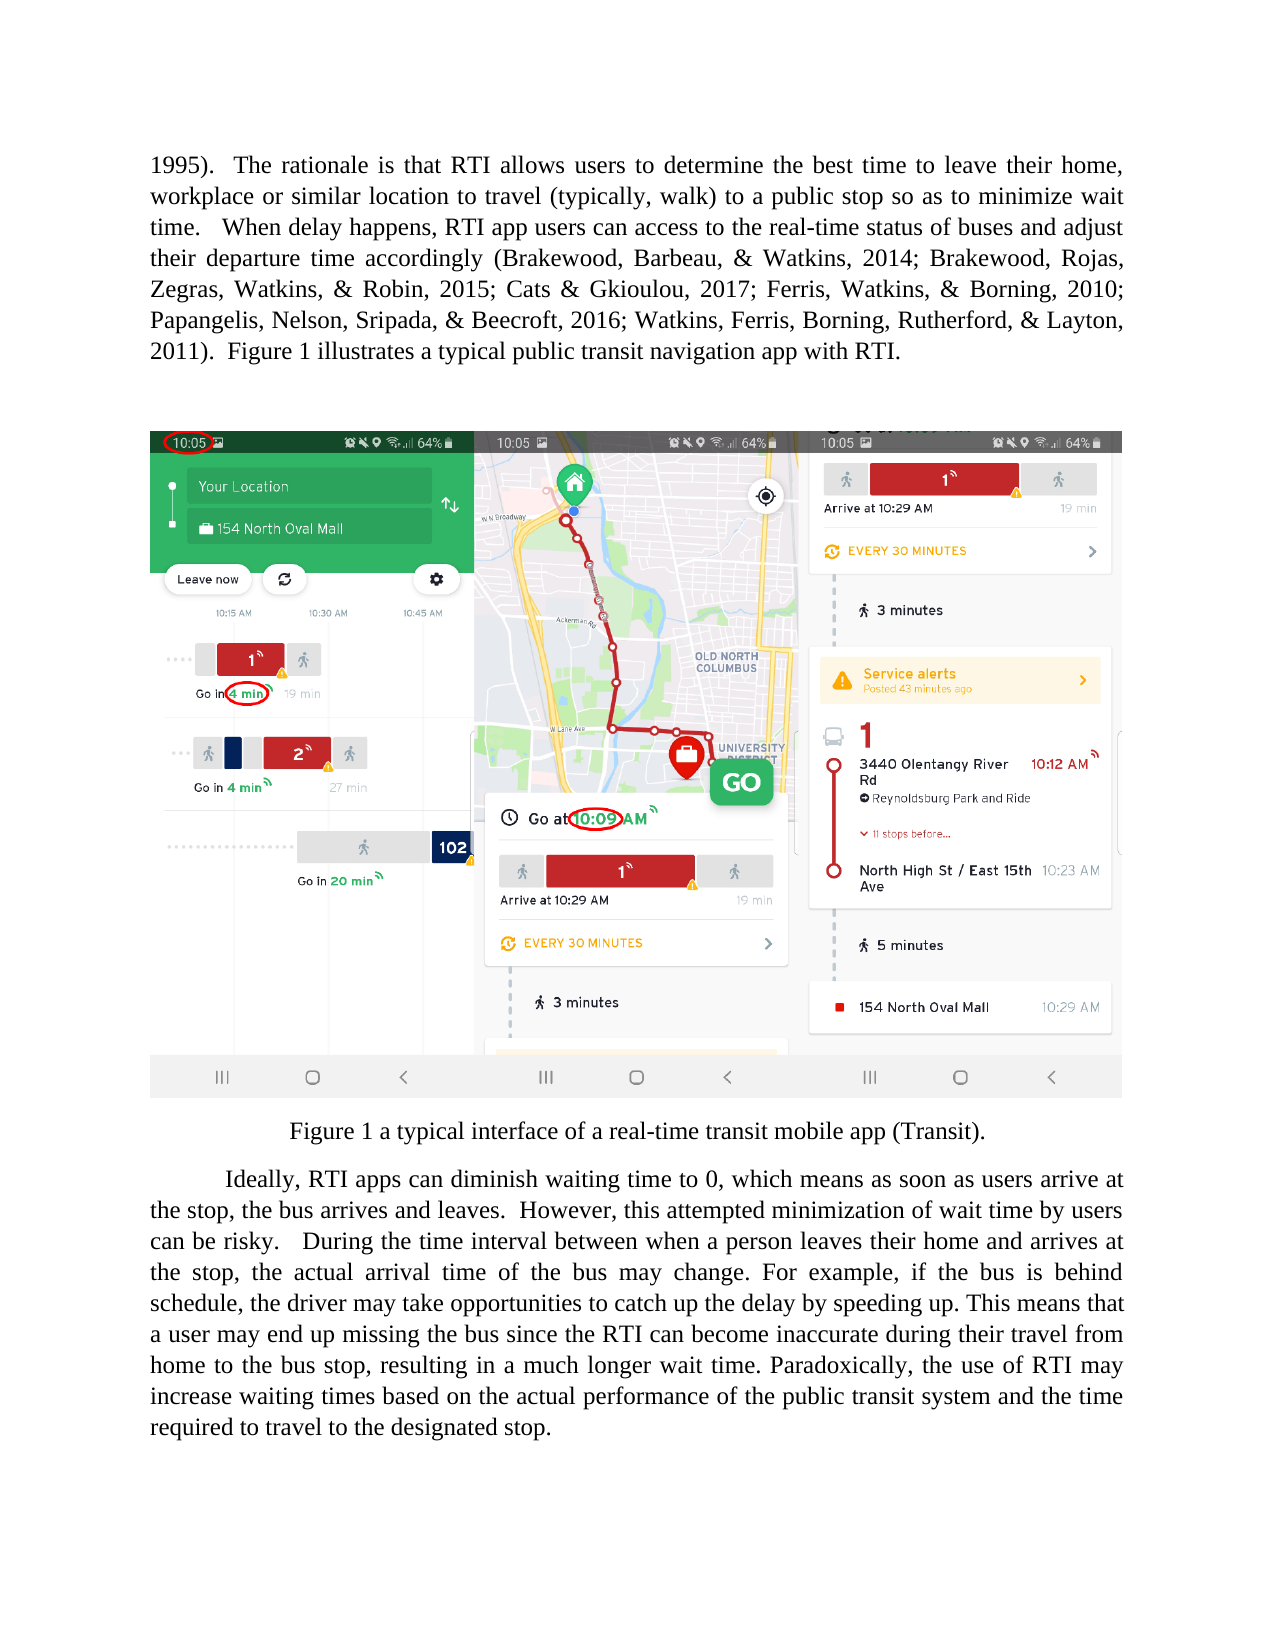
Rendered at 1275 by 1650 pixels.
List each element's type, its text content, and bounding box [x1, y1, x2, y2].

text Ideally, RTI apps can diminish waiting time to 0, which means as soon as users arrive at the stop, the bus arrives and leaves. However, this attempted minimization of wait time by users can be risky. During the time interval between when a person leaves their home and arrives at the stop, the actual arrival time of the bus may change. For example, if the bus is behind schedule, the driver may take opportunities to catch up the delay by speeding up. This means that a user may end up missing the bus since the RTI can become inaccurate during their travel from home to the bus stop, resulting in a much longer wait time. Paradoxically, the use of RTI may increase waiting times based on the actual performance of the public transit system and the time required to travel to the designated stop. [150, 1164, 1125, 1441]
picture [150, 431, 1122, 1098]
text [150, 150, 1125, 365]
text Figure 1 a typical interface of a real-time transit mobile app (Transit). [150, 1116, 1125, 1145]
